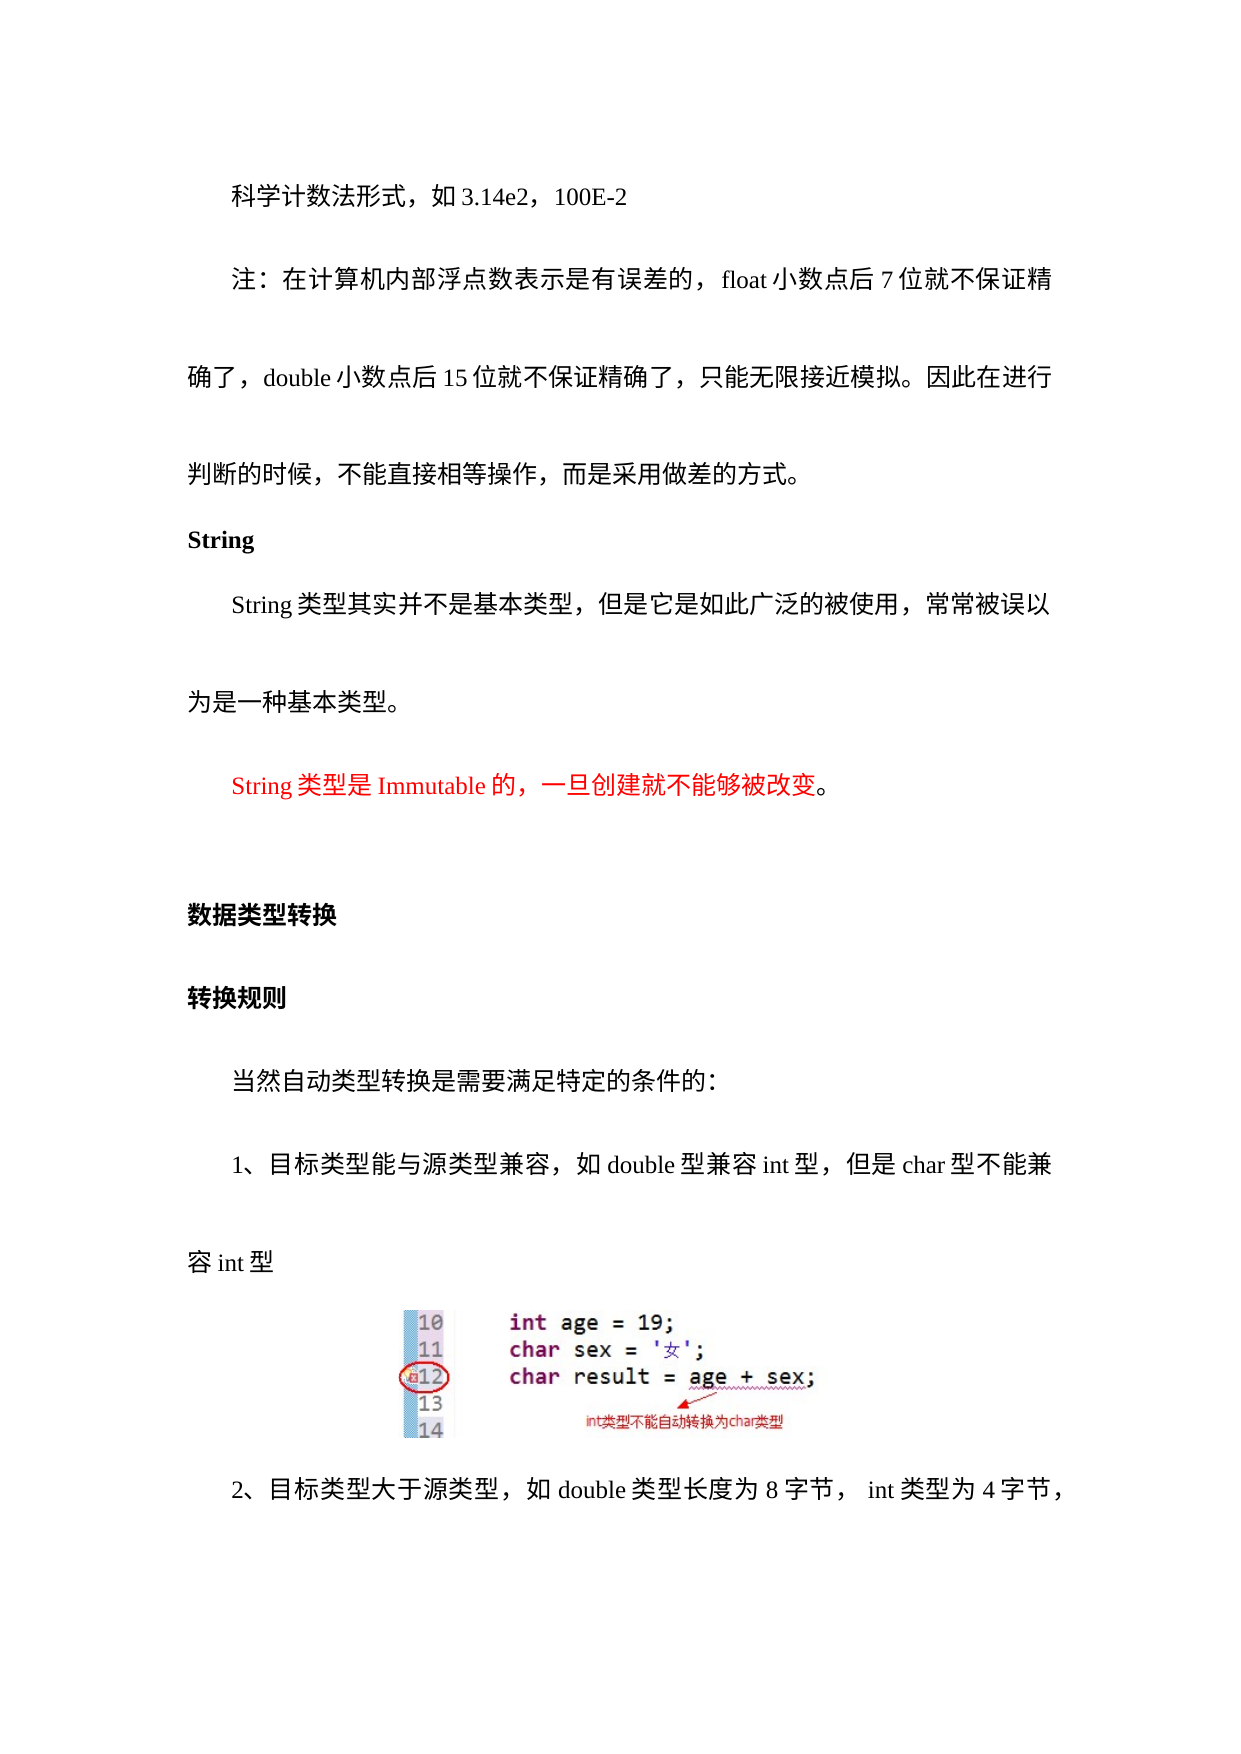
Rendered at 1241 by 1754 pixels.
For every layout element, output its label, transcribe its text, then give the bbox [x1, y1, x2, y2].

subtitle 数据类型转换 [187, 881, 1053, 946]
subtitle String [187, 523, 1053, 556]
subtitle 转换规则 [187, 964, 1053, 1029]
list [187, 1455, 1053, 1520]
text 科学计数法形式，如3.14e2，100E-2 [187, 162, 1053, 227]
text 当然自动类型转换是需要满足特定的条件的： [187, 1047, 1053, 1112]
list 目标类型能与源类型兼容，如double型兼容int型，但是char型不能兼容int型 [187, 1130, 1053, 1293]
text 注：在计算机内部浮点数表示是有误差的，float小数点后7位就不保证精确了，double小数点后15位就不保证精确了，只能无限接近模拟。因此在进行判断的时候，不能直接相等操作，而是采用做差的方式。 [187, 245, 1053, 505]
text String类型其实并不是基本类型，但是它是如此广泛的被使用，常常被误以为是一种基本类型。 [187, 570, 1053, 733]
text String类型是Immutable的，一旦创建就不能够被改变。 [231, 751, 1053, 816]
picture [398, 1310, 842, 1438]
